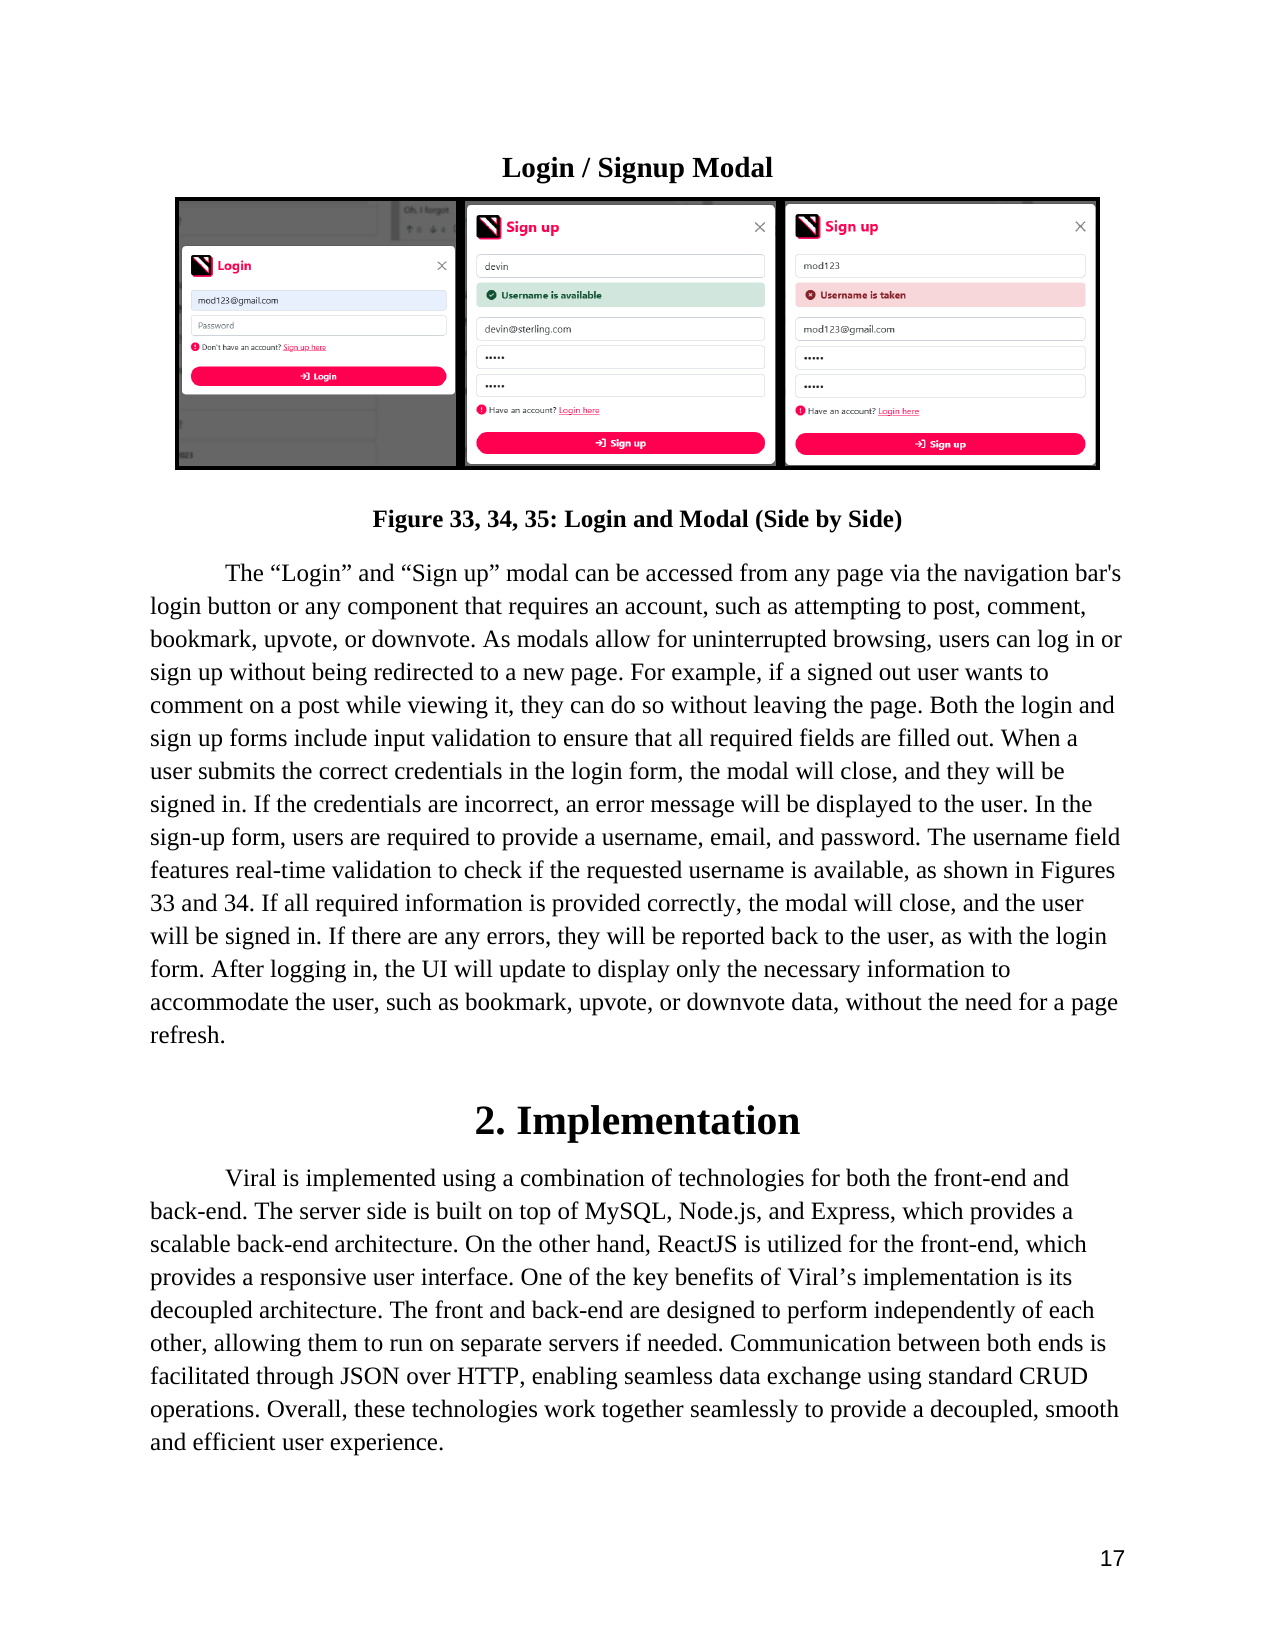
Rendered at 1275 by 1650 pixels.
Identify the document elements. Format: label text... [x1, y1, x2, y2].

subtitle Login / Signup Modal [150, 150, 1125, 183]
subtitle 2. Implementation [150, 1095, 1125, 1143]
text Viral is implemented using a combination of technologies for both the front-end and back-end. The server side is built on top of MySQL, Node.js, and Express, which provides a scalable back-end architecture. On the other hand, ReactJS is utilized for the front-end, which provides a responsive user interface. One of the key benefits of Viral’s implementation is its decoupled architecture. The front and back-end are designed to perform independently of each other, allowing them to run on separate servers if needed. Communication between both ends is facilitated through JSON over HTTP, enabling seamless data exchange using standard CRUD operations. Overall, these technologies work together seamlessly to provide a decoupled, smooth and efficient user experience. [150, 1163, 1125, 1456]
picture [179, 201, 456, 466]
text Figure 33, 34, 35: Login and Modal (Side by Side) [150, 504, 1125, 533]
picture [465, 201, 776, 466]
picture [785, 201, 1096, 466]
text The “Login” and “Sign up” modal can be accessed from any page via the navigation bar's login button or any component that requires an account, such as attempting to post, comment, bookmark, upvote, or downvote. As modals allow for uninterrupted browsing, users can log in or sign up without being redirected to a new page. For example, if a signed out user wants to comment on a post while viewing it, they can do so without leaving the page. Both the login and sign up forms include input validation to ensure that all required fields are filled out. When a user submits the correct credentials in the login form, the modal will close, and they will be signed in. If the credentials are incorrect, an error message will be displayed to the user. In the sign-up form, users are required to provide a username, email, and password. The username field features real-time validation to check if the requested username is available, as shown in Figures 33 and 34. If all required information is provided correctly, the modal will close, and the user will be signed in. If there are any errors, they will be reported back to the user, as with the login form. After logging in, the UI will update to display only the necessary information to accommodate the user, such as bookmark, upvote, or downvote data, without the need for a page refresh. [150, 558, 1125, 1049]
